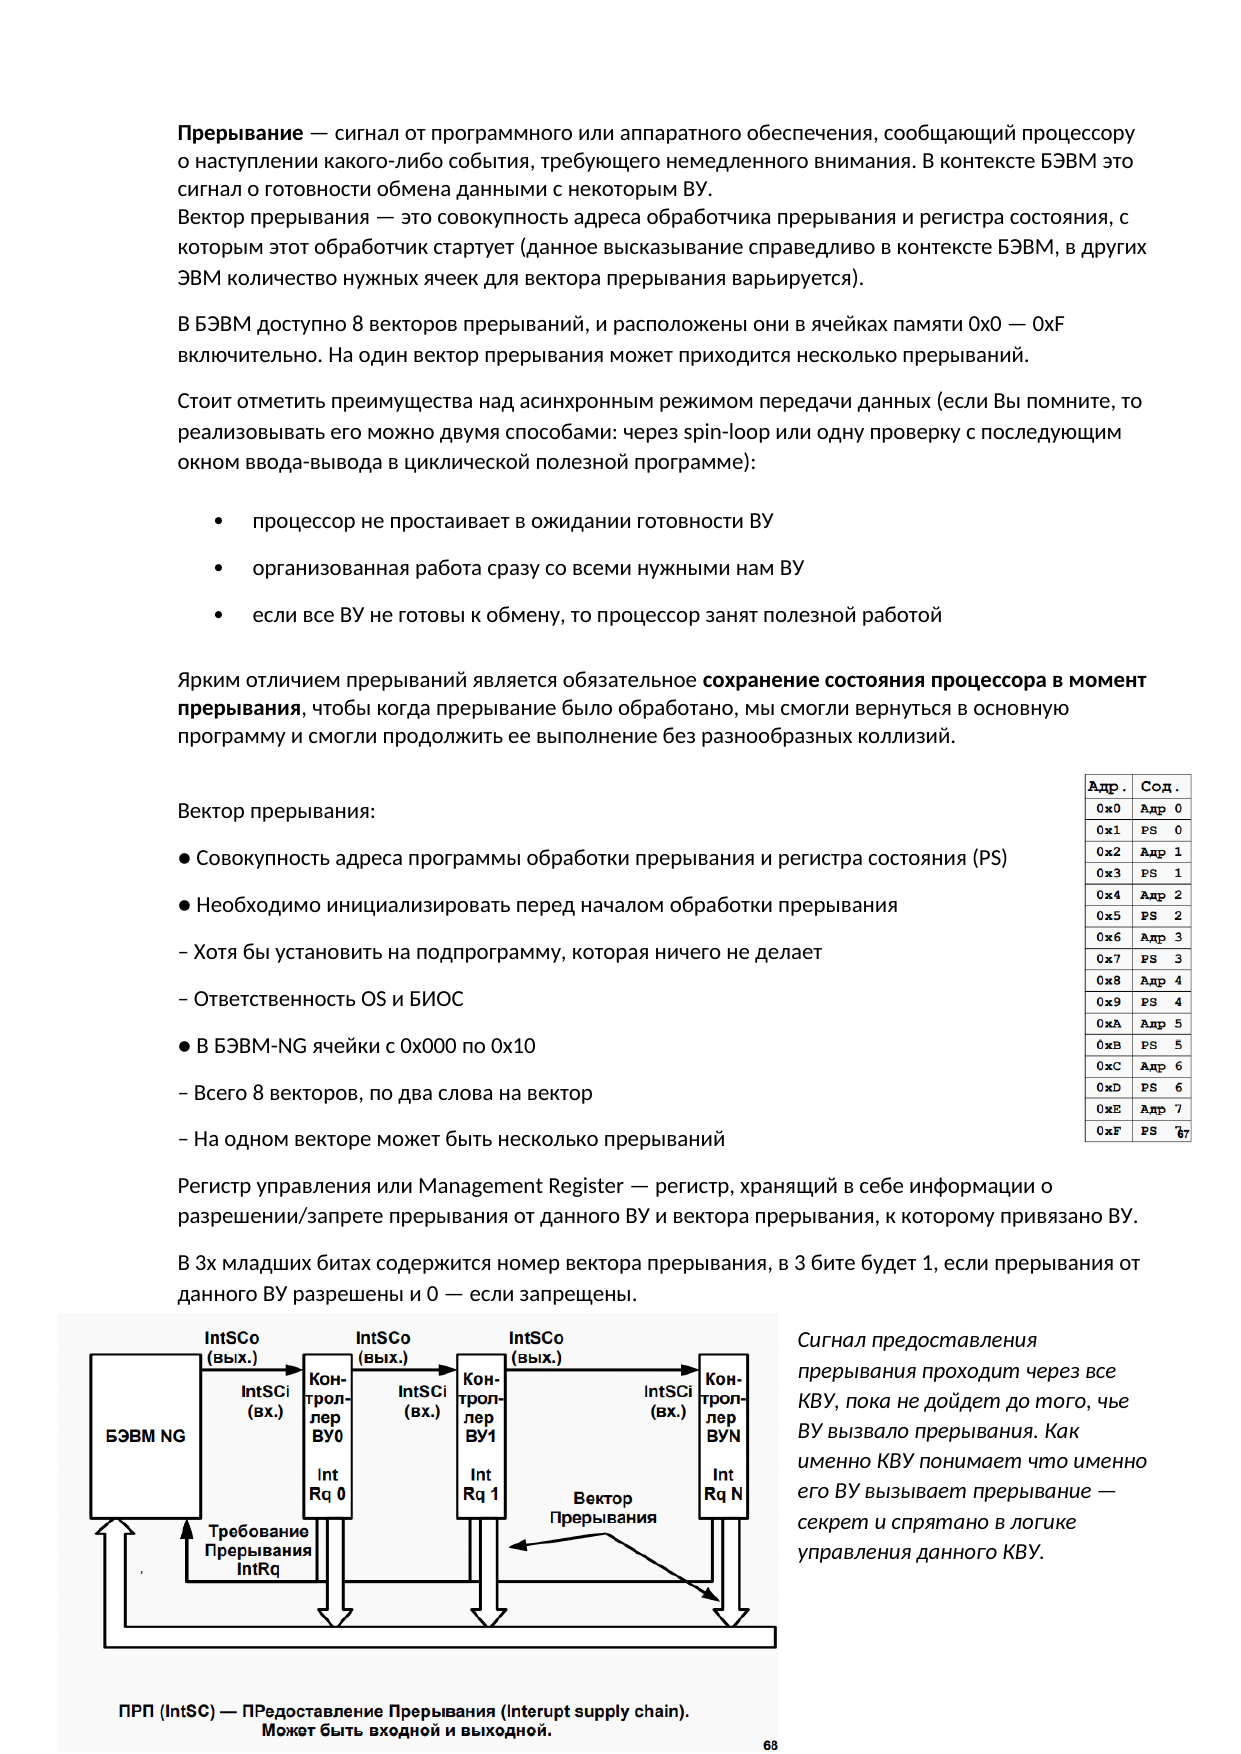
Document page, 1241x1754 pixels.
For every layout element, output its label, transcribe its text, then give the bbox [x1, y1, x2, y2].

text Вектор прерывания: [177, 796, 1082, 824]
text Стоит отметить преимущества над асинхронным режимом передачи данных (если Вы помните, то реализовывать его можно двумя способами: через spin-loop или одну проверку с последующим окном ввода-вывода в циклической полезной программе): [177, 387, 1152, 475]
text – На одном векторе может быть несколько прерываний [177, 1124, 1152, 1152]
text – Хотя бы установить на подпрограмму, которая ничего не делает [177, 937, 1082, 965]
picture [56, 1313, 779, 1751]
list если все ВУ не готовы к обмену, то процессор занят полезной работой [215, 600, 1152, 628]
text В 3х младших битах содержится номер вектора прерывания, в 3 бите будет 1, если прерывания от данного ВУ разрешены и 0 — если запрещены. [177, 1248, 1152, 1307]
text ● Необходимо инициализировать перед началом обработки прерывания [177, 890, 1082, 918]
text Вектор прерывания — это совокупность адреса обработчика прерывания и регистра состояния, с которым этот обработчик стартует (данное высказывание справедливо в контексте БЭВМ, в других ЭВМ количество нужных ячеек для вектора прерывания варьируется). [177, 202, 1152, 291]
text – Всего 8 векторов, по два слова на вектор [177, 1078, 1082, 1106]
text Регистр управления или Management Register — регистр, хранящий в себе информации о разрешении/запрете прерывания от данного ВУ и вектора прерывания, к которому привязано ВУ. [177, 1171, 1152, 1229]
text – Ответственность OS и БИОС [177, 984, 1082, 1012]
text Прерывание — сигнал от программного или аппаратного обеспечения, сообщающий процессору о наступлении какого-либо события, требующего немедленного внимания. В контексте БЭВМ это сигнал о готовности обмена данными с некоторым ВУ. [177, 118, 1152, 202]
text ● Совокупность адреса программы обработки прерывания и регистра состояния (PS) [177, 843, 1082, 871]
text ● В БЭВМ-NG ячейки с 0x000 по 0x10 [177, 1031, 1082, 1059]
list организованная работа сразу со всеми нужными нам ВУ [215, 553, 1152, 581]
picture [1082, 773, 1192, 1142]
text Ярким отличием прерываний является обязательное сохранение состояния процессора в момент прерывания, чтобы когда прерывание было обработано, мы смогли вернуться в основную программу и смогли продолжить ее выполнение без разнообразных коллизий. [177, 665, 1152, 749]
text Сигнал предоставления прерывания проходит через все КВУ, пока не дойдет до того, чье ВУ вызвало прерывания. Как именно КВУ понимает что именно его ВУ вызывает прерывание — секрет и спрятано в логике управления данного КВУ. [779, 1326, 1152, 1565]
list процессор не простаивает в ожидании готовности ВУ [215, 506, 1152, 534]
text В БЭВМ доступно 8 векторов прерываний, и расположены они в ячейках памяти 0x0 — 0xF включительно. На один вектор прерывания может приходится несколько прерываний. [177, 309, 1152, 368]
